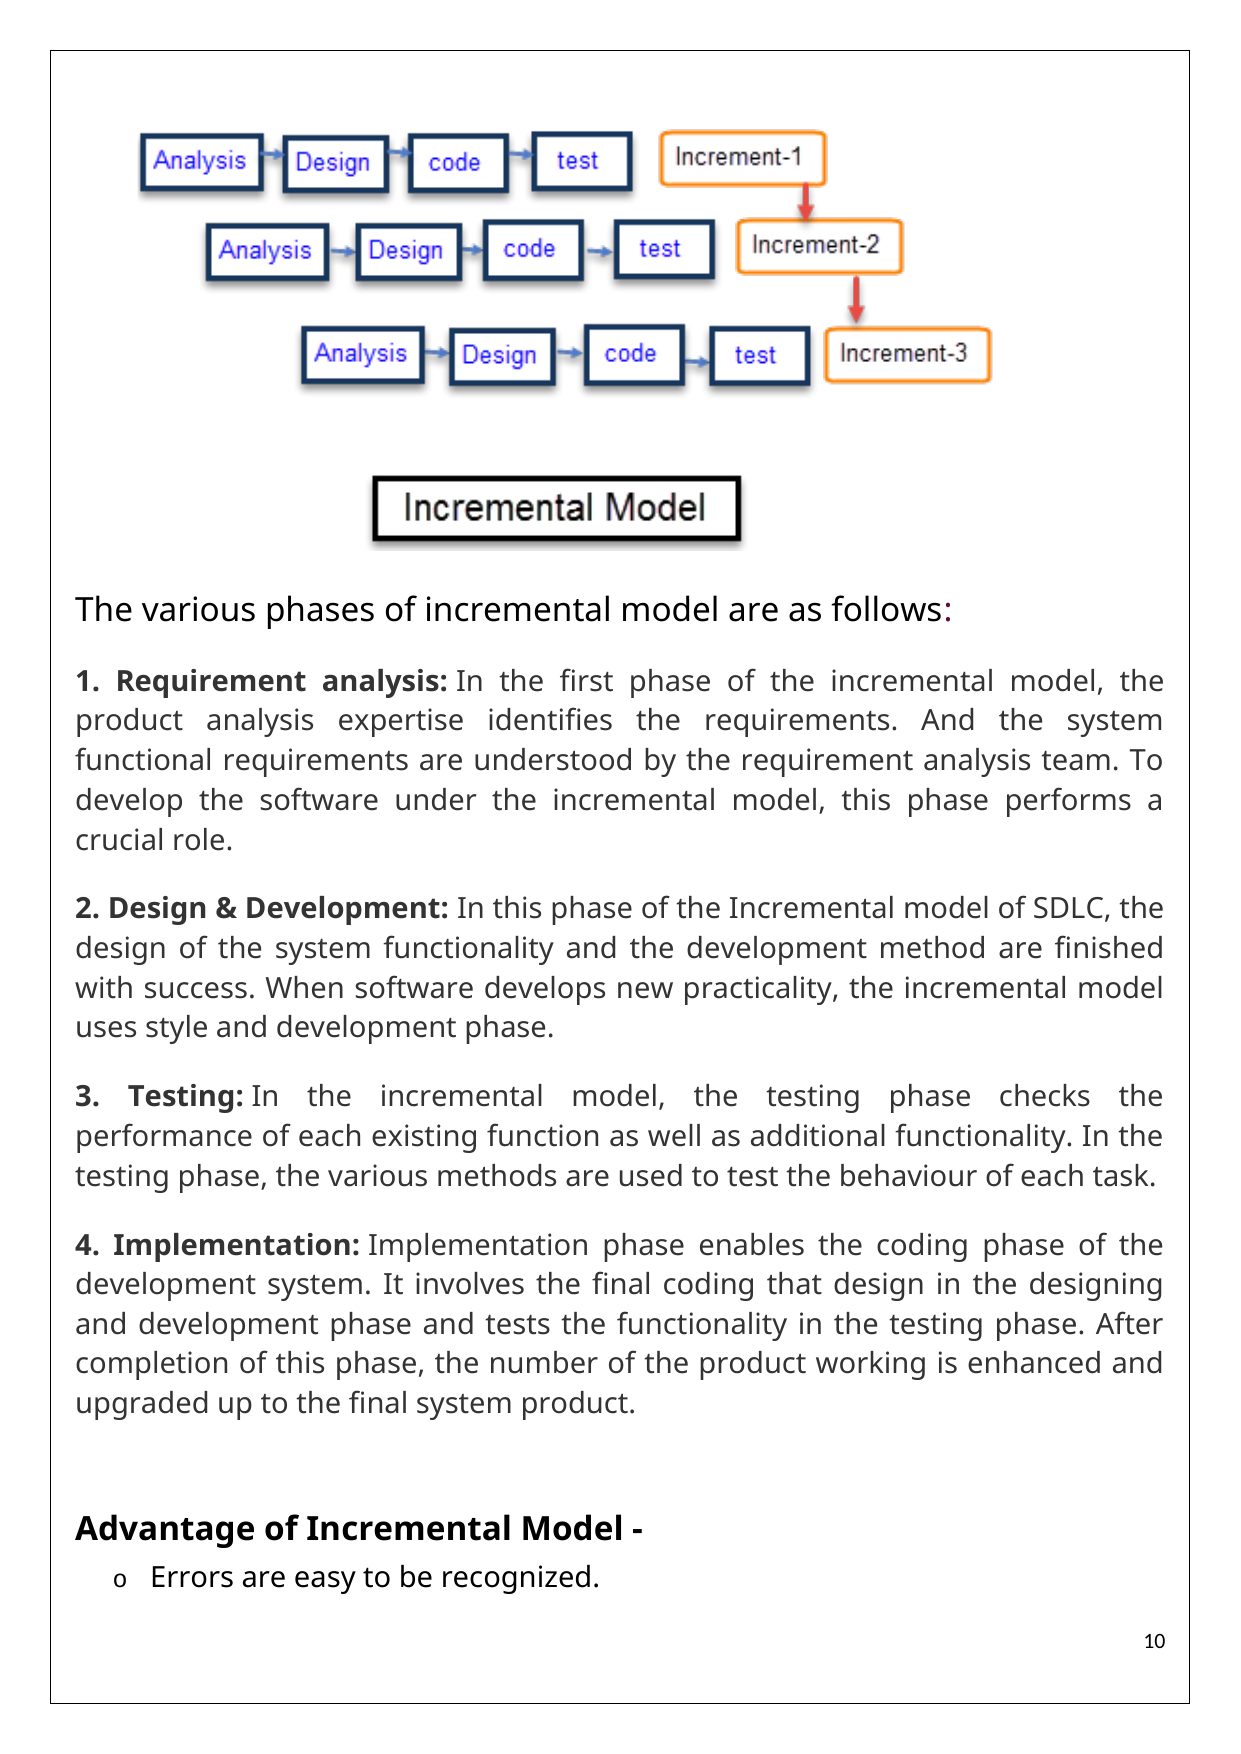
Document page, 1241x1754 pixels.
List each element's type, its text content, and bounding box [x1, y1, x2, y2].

text 2. Design & Development: In this phase of the Incremental model of SDLC, the design of the system functionality and the development method are finished with success. When software develops new practicality, the incremental model uses style and development phase. [75, 888, 1165, 1046]
text 4. Implementation: Implementation phase enables the coding phase of the development system. It involves the final coding that design in the designing and development phase and tests the functionality in the testing phase. After completion of this phase, the number of the product working is enhanced and upgraded up to the final system product. [75, 1224, 1165, 1422]
text The various phases of incremental model are as follows: [75, 585, 1165, 631]
subtitle Advantage of Incremental Model - [75, 1505, 1165, 1551]
picture [137, 100, 1043, 551]
text 3. Testing: In the incremental model, the testing phase checks the performance of each existing function as well as additional functionality. In the testing phase, the various methods are used to test the behaviour of each task. [75, 1076, 1165, 1194]
list Errors are easy to be recognized. [112, 1557, 1165, 1596]
text 1. Requirement analysis: In the first phase of the incremental model, the product analysis expertise identifies the requirements. And the system functional requirements are understood by the requirement analysis team. To develop the software under the incremental model, this phase performs a crucial role. [75, 660, 1165, 858]
